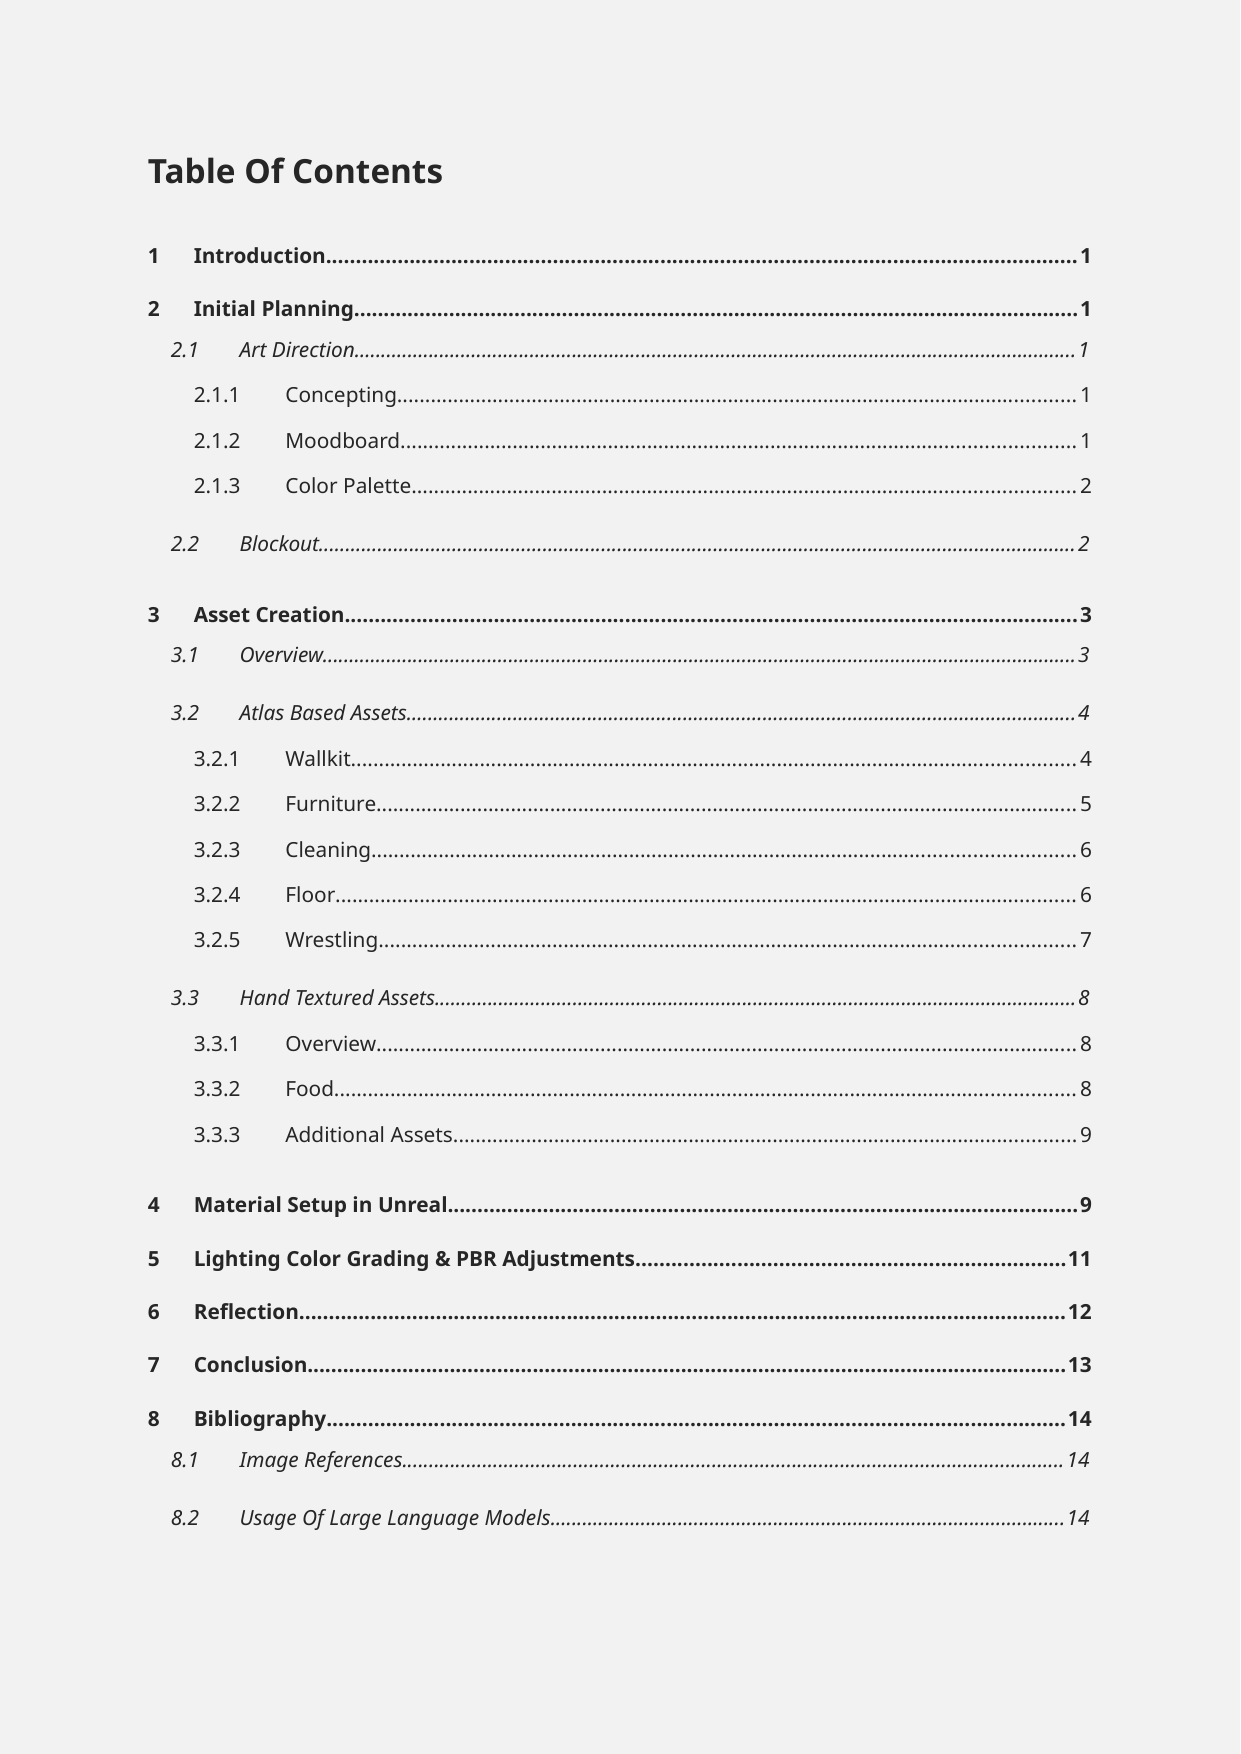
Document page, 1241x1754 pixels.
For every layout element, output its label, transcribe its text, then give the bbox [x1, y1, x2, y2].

text 2.2 Blockout 2 [171, 529, 1093, 558]
text 3.1 Overview 3 [171, 641, 1093, 669]
text 8 Bibliography 14 [148, 1404, 1093, 1432]
text 3.3.2 Food 8 [193, 1074, 1093, 1103]
text 3.2 Atlas Based Assets 4 [171, 698, 1093, 727]
text 3.2.1 Wallkit 4 [193, 744, 1093, 772]
text 5 Lighting Color Grading & PBR Adjustments 11 [148, 1244, 1093, 1272]
text 3.2.5 Wrestling 7 [193, 926, 1093, 954]
text 3 Asset Creation 3 [148, 600, 1093, 628]
text 6 Reflection 12 [148, 1297, 1093, 1326]
text Table Of Contents [148, 148, 1093, 193]
text 2.1 Art Direction 1 [171, 335, 1093, 363]
text 1 Introduction 1 [148, 241, 1093, 269]
text 2.1.1 Concepting 1 [193, 381, 1093, 409]
text 2.1.2 Moodboard 1 [193, 426, 1093, 454]
text 2.1.3 Color Palette 2 [193, 471, 1093, 500]
text 8.2 Usage Of Large Language Models 14 [171, 1503, 1093, 1531]
text 2 Initial Planning 1 [148, 294, 1093, 323]
text 3.3.1 Overview 8 [193, 1029, 1093, 1057]
text 3.3 Hand Textured Assets 8 [171, 983, 1093, 1012]
text 3.2.2 Furniture 5 [193, 789, 1093, 818]
text 3.2.3 Cleaning 6 [193, 835, 1093, 863]
text 8.1 Image References 14 [171, 1445, 1093, 1473]
text 3.2.4 Floor 6 [193, 880, 1093, 909]
text 7 Conclusion 13 [148, 1351, 1093, 1379]
text 4 Material Setup in Unreal 9 [148, 1190, 1093, 1219]
text 3.3.3 Additional Assets 9 [193, 1120, 1093, 1148]
